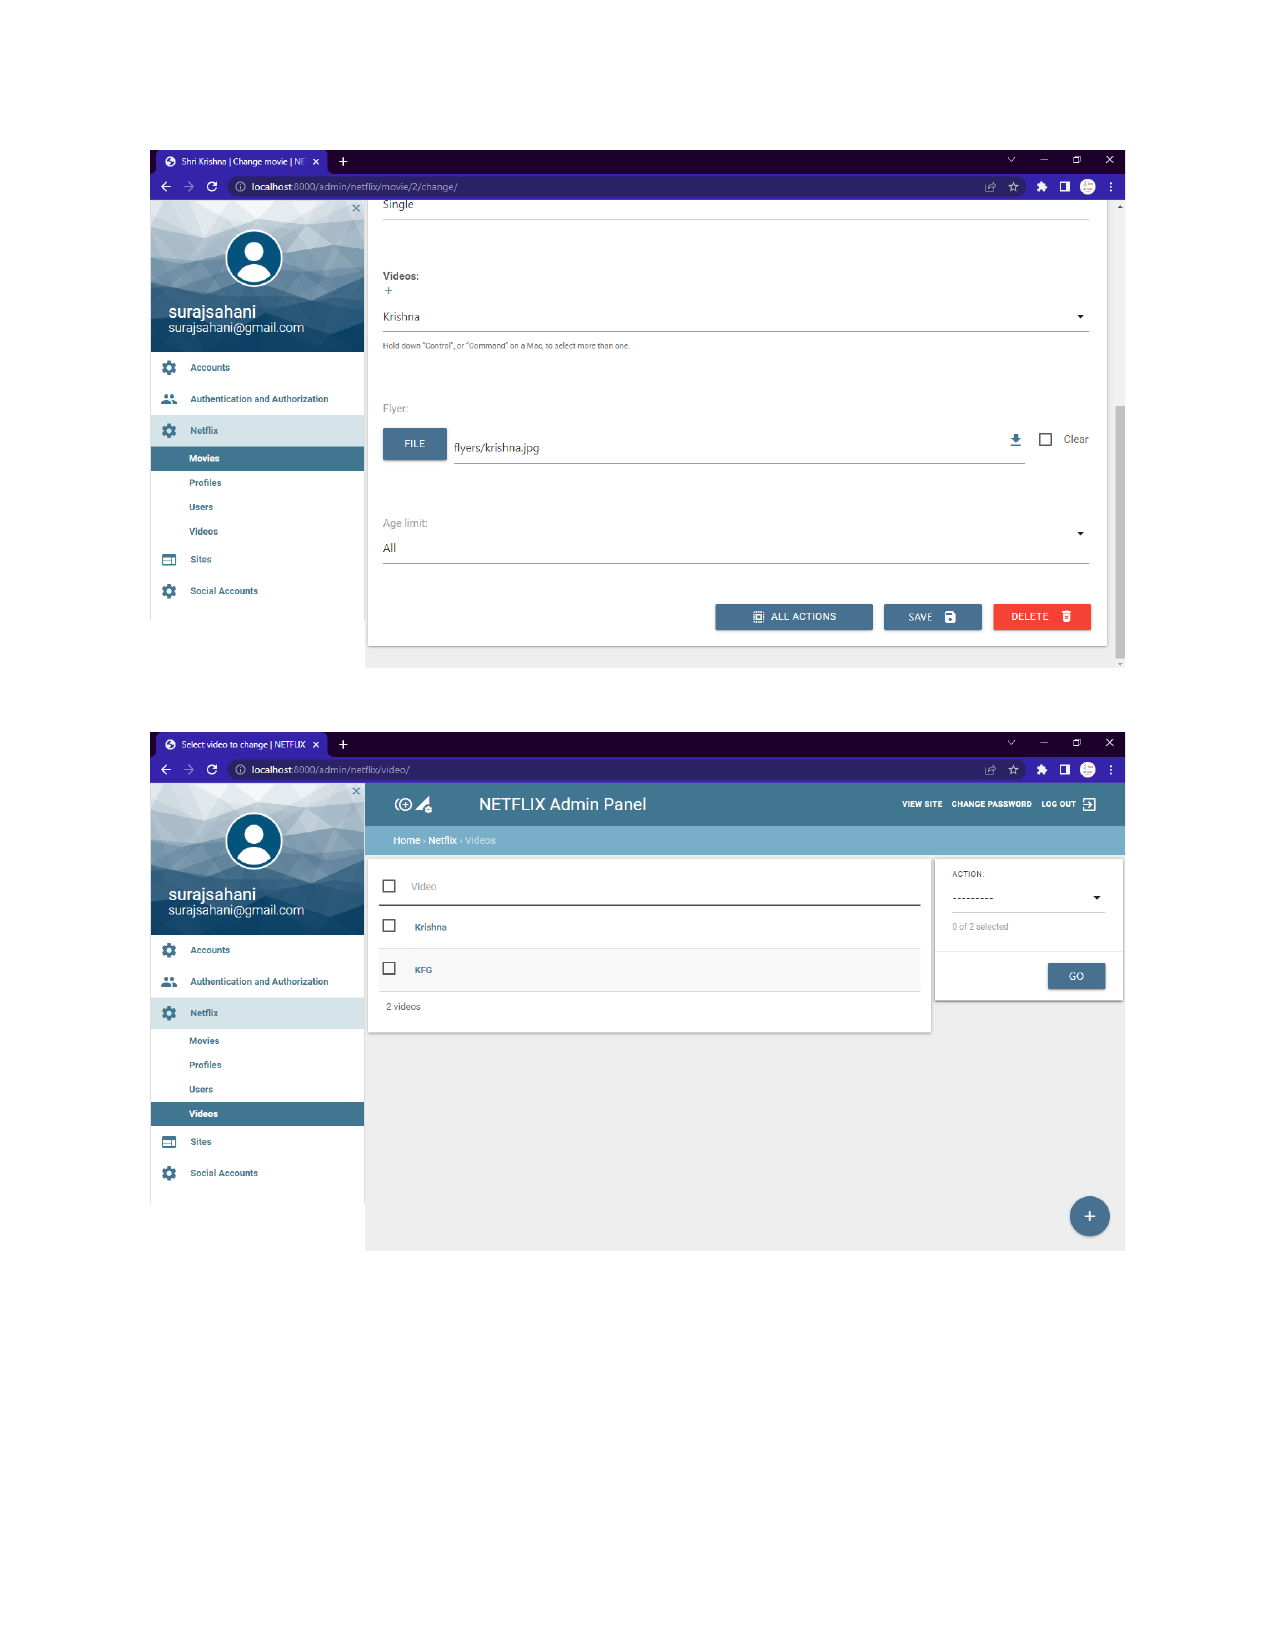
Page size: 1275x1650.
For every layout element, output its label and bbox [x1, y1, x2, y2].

picture [150, 732, 1125, 1251]
picture [150, 150, 1125, 668]
